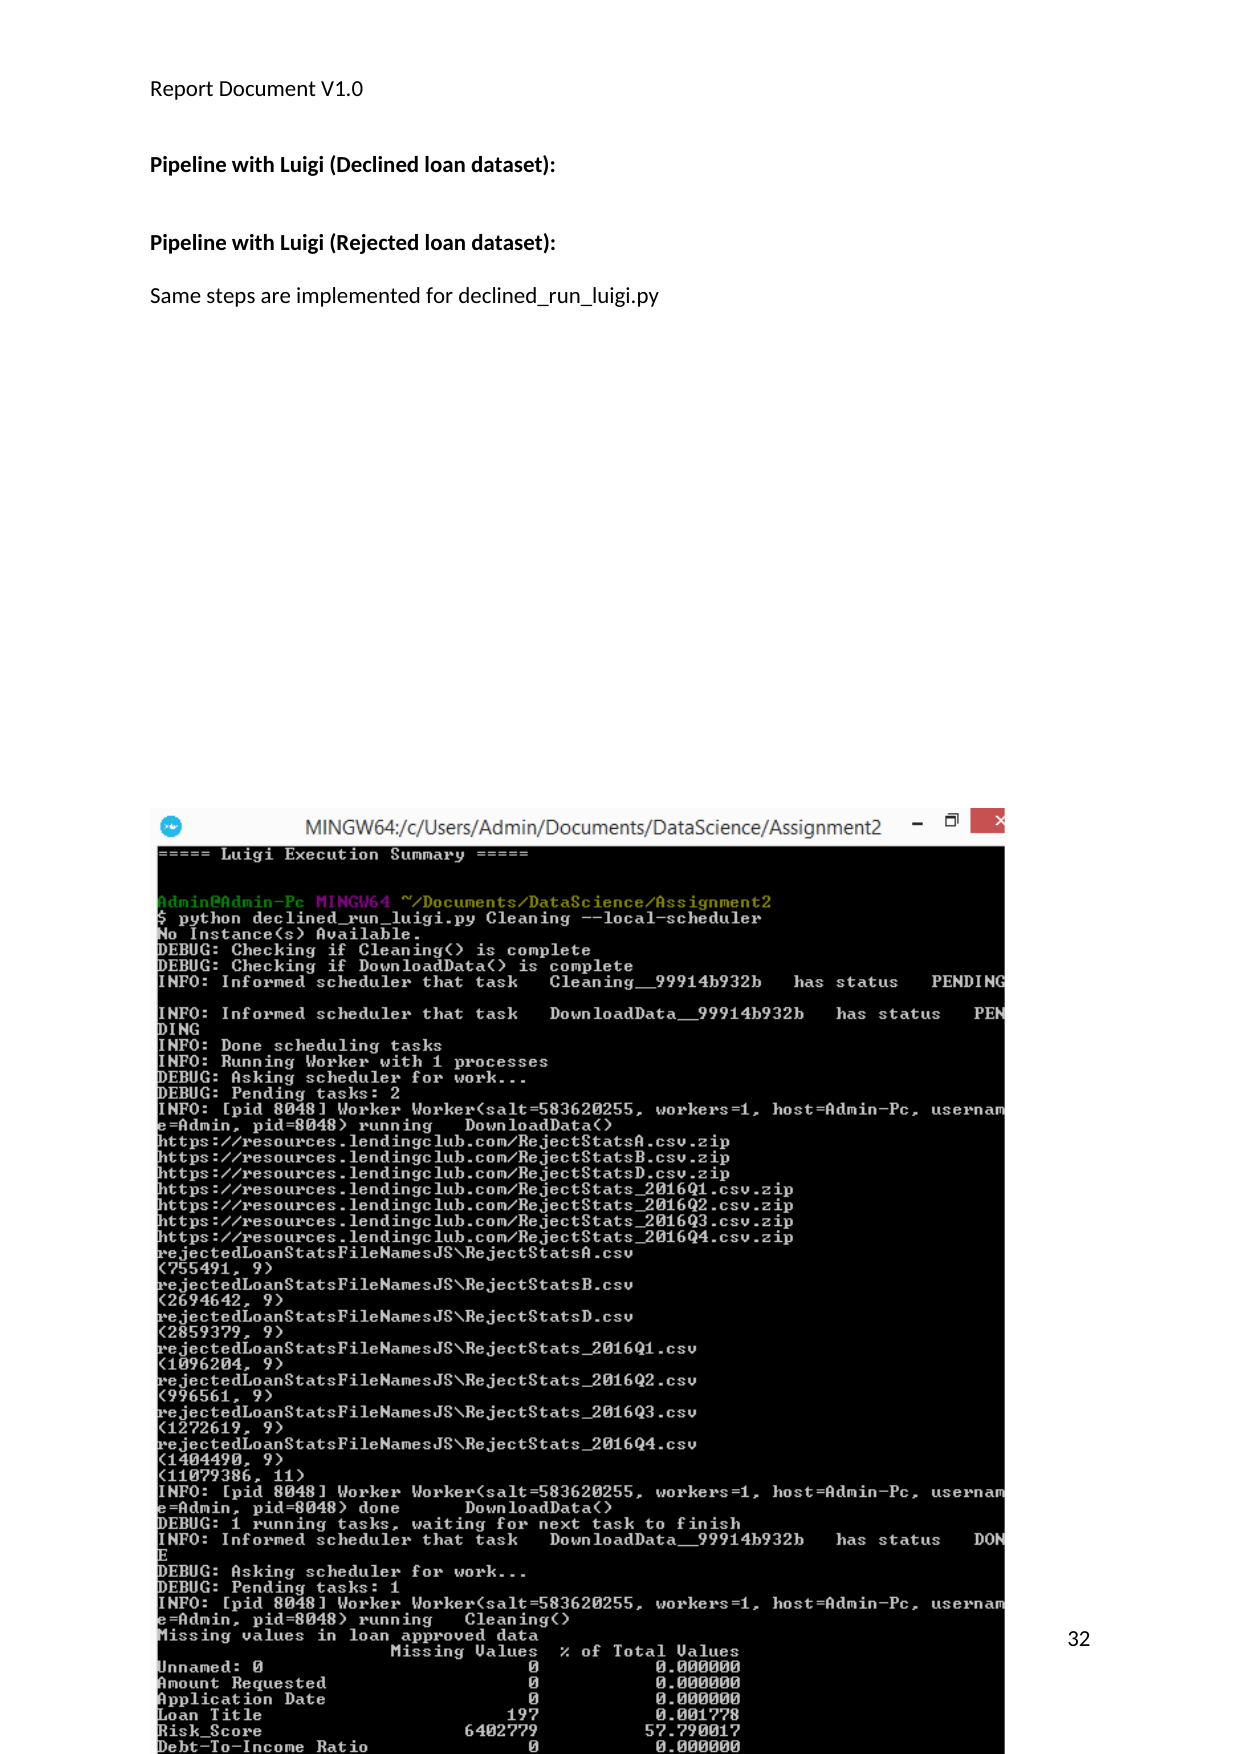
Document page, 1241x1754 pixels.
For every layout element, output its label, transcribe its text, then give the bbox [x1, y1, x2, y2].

text Pipeline with Luigi (Declined loan dataset): [150, 150, 1090, 178]
text Pipeline with Luigi (Rejected loan dataset): [150, 228, 1090, 256]
text Same steps are implemented for declined_run_luigi.py [150, 281, 1090, 309]
picture [150, 808, 1005, 1754]
